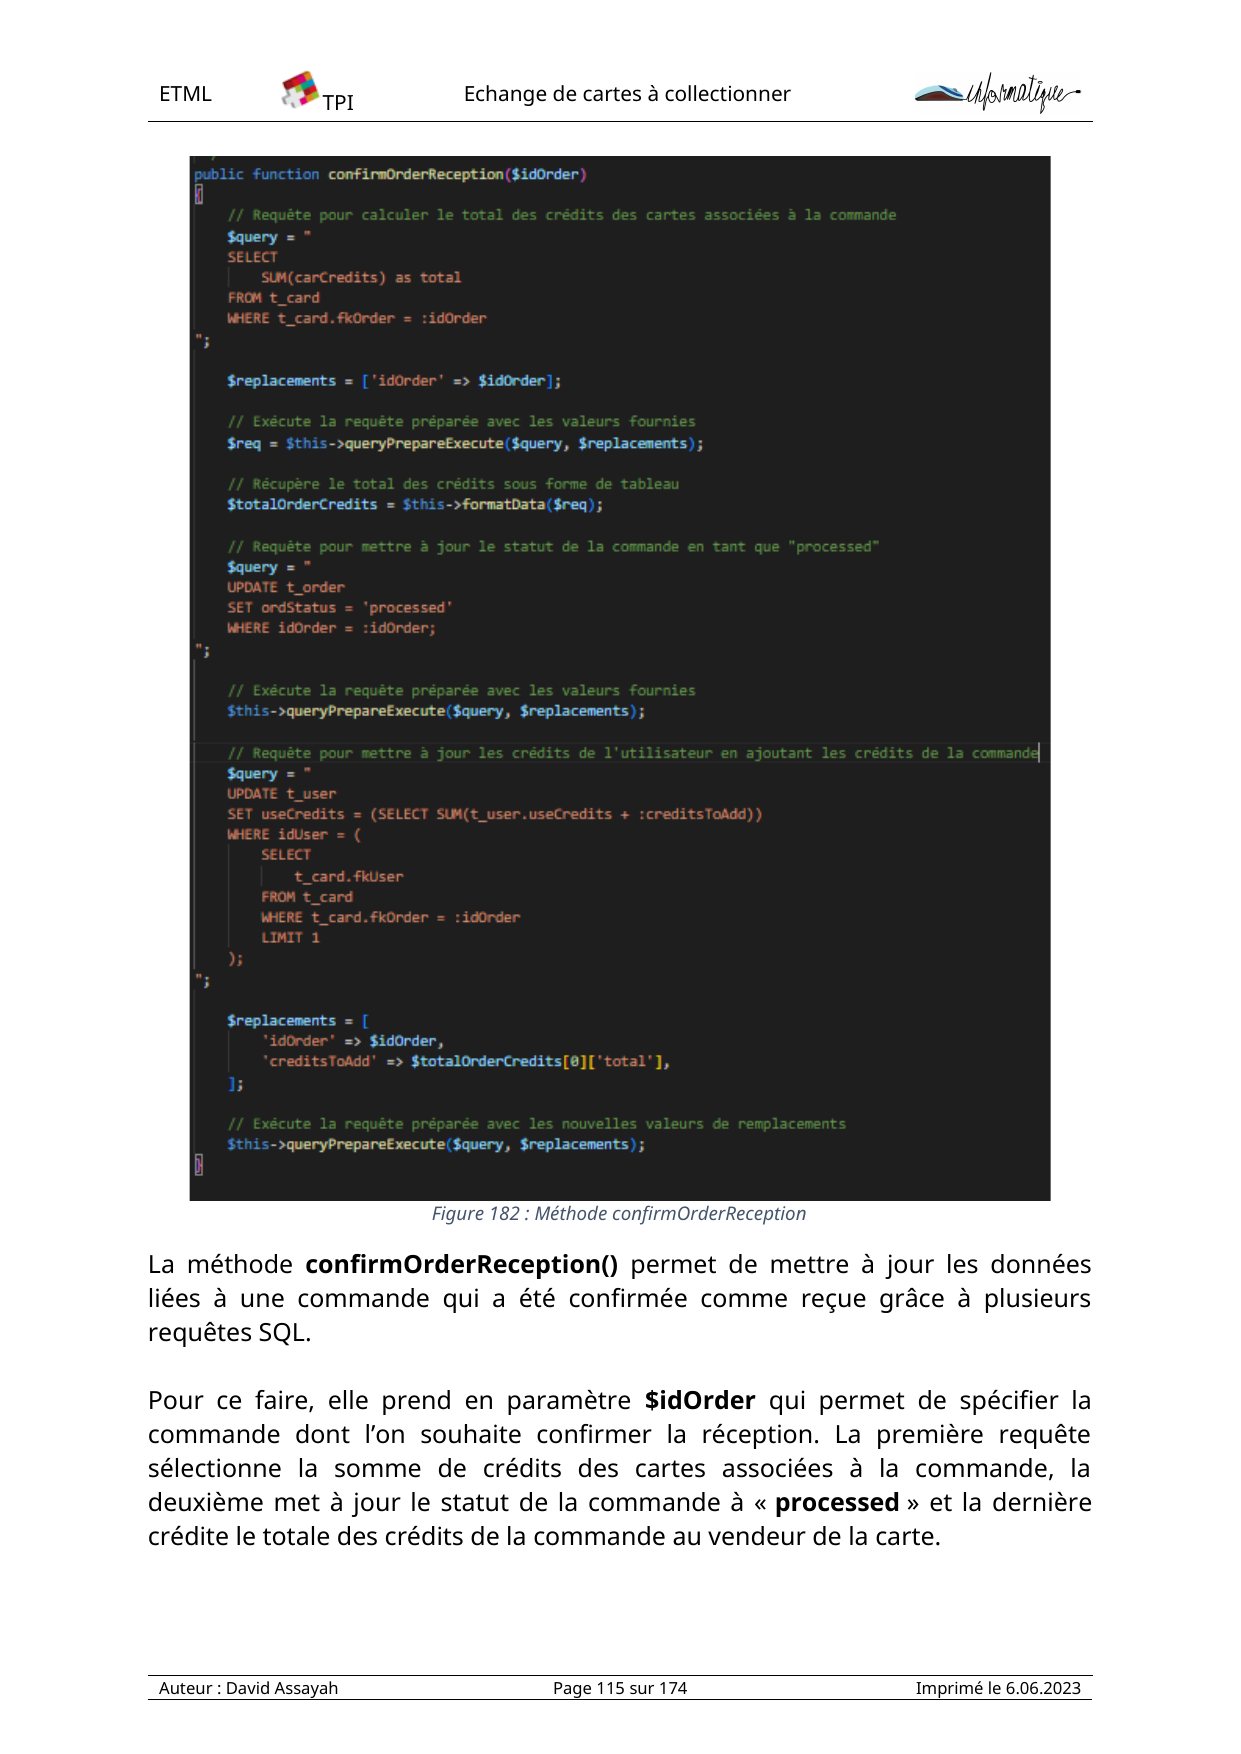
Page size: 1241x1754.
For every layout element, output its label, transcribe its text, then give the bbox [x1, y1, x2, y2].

text La méthode confirmOrderReception() permet de mettre à jour les données liées à une commande qui a été confirmée comme reçue grâce à plusieurs requêtes SQL. [148, 1247, 1092, 1349]
picture [276, 69, 323, 111]
text Pour ce faire, elle prend en paramètre $idOrder qui permet de spécifier la commande dont l’on souhaite confirmer la réception. La première requête sélectionne la somme de crédits des cartes associées à la commande, la deuxième met à jour le statut de la commande à « processed » et la dernière crédite le totale des crédits de la commande au vendeur de la carte. [148, 1383, 1092, 1553]
text Figure 182 : Méthode confirmOrderReception [148, 1200, 1092, 1226]
picture [189, 156, 1051, 1201]
